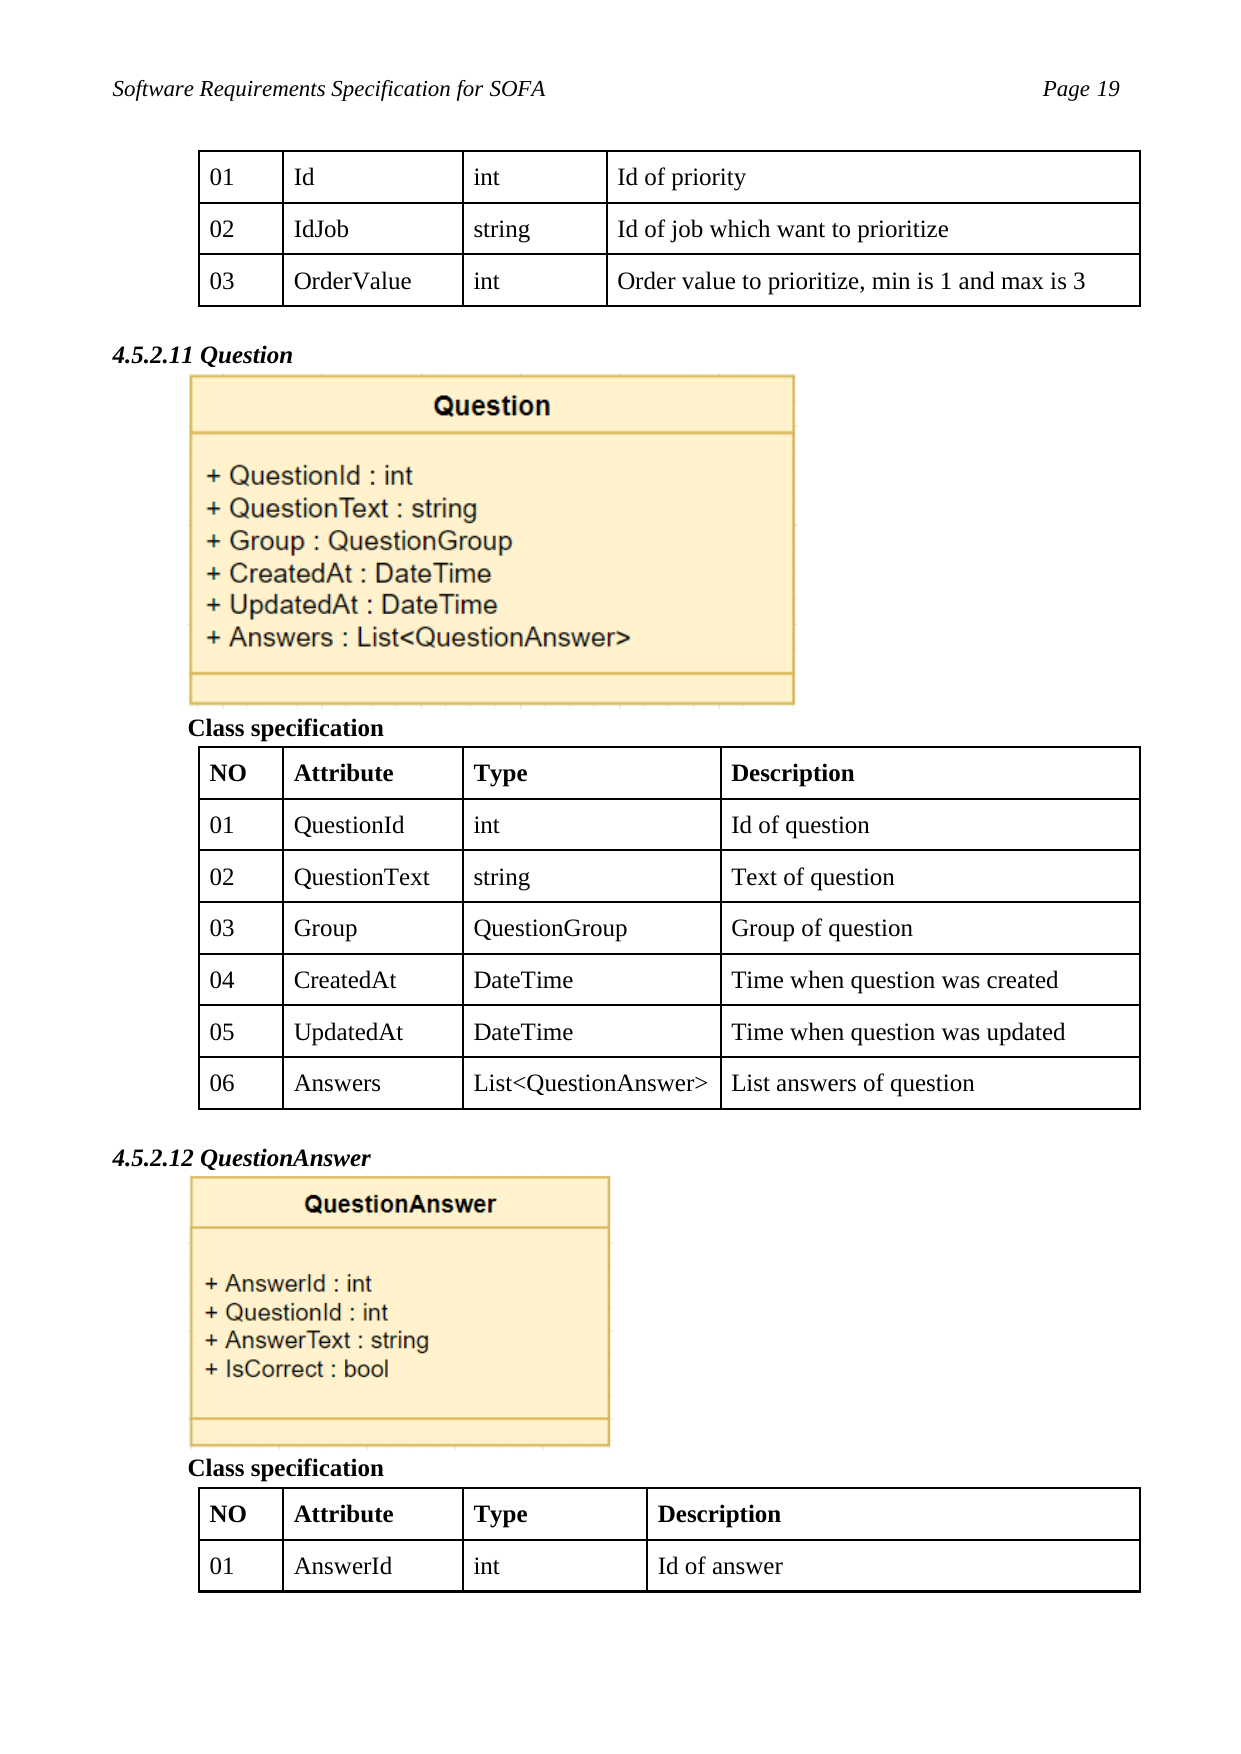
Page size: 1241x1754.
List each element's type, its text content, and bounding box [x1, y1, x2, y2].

text Class specification [187, 713, 1128, 742]
table_header Attribute [284, 1489, 462, 1539]
table_cell AnswerId [284, 1541, 462, 1590]
table_cell 01 [200, 1541, 282, 1590]
table_header NO [200, 1489, 282, 1539]
table_header Description [722, 748, 1139, 798]
table_cell int [464, 152, 606, 202]
table_cell Id of job which want to prioritize [608, 204, 1139, 253]
table_cell Time when question was updated [722, 1006, 1139, 1056]
table_cell Text of question [722, 851, 1139, 901]
table_cell UpdatedAt [284, 1006, 462, 1056]
table_header Type [464, 748, 720, 798]
table_cell 03 [200, 903, 282, 953]
table_cell CreatedAt [284, 955, 462, 1004]
table_cell 01 [200, 800, 282, 849]
table_cell Time when question was created [722, 955, 1139, 1004]
table_cell Group [284, 903, 462, 953]
table_cell Order value to prioritize, min is 1 and max is 3 [608, 255, 1139, 305]
table_header Description [648, 1489, 1139, 1539]
table_cell 01 [200, 152, 282, 202]
table_cell 04 [200, 955, 282, 1004]
table_cell QuestionId [284, 800, 462, 849]
table_cell Answers [284, 1058, 462, 1108]
table_cell int [464, 1541, 646, 1590]
table_cell string [464, 204, 606, 253]
table_header Type [464, 1489, 646, 1539]
table_cell 05 [200, 1006, 282, 1056]
table_cell 02 [200, 851, 282, 901]
table_cell List<QuestionAnswer> [464, 1058, 720, 1108]
table_header Attribute [284, 748, 462, 798]
table_cell Id of priority [608, 152, 1139, 202]
table_cell 03 [200, 255, 282, 305]
table_cell int [464, 255, 606, 305]
text 4.5.2.12 QuestionAnswer [112, 1143, 1128, 1172]
table_cell int [464, 800, 720, 849]
table_cell List answers of question [722, 1058, 1139, 1108]
table_cell DateTime [464, 1006, 720, 1056]
table_header NO [200, 748, 282, 798]
table_cell QuestionGroup [464, 903, 720, 953]
table_cell 06 [200, 1058, 282, 1108]
picture [187, 1175, 614, 1450]
table_cell OrderValue [284, 255, 462, 305]
table_cell 02 [200, 204, 282, 253]
table_cell string [464, 851, 720, 901]
table_cell Id [284, 152, 462, 202]
table_cell Group of question [722, 903, 1139, 953]
picture [187, 373, 798, 709]
table_cell Id of answer [648, 1541, 1139, 1590]
table_cell QuestionText [284, 851, 462, 901]
text Class specification [112, 1453, 1128, 1482]
table_cell Id of question [722, 800, 1139, 849]
table_cell IdJob [284, 204, 462, 253]
text 4.5.2.11 Question [112, 340, 1128, 369]
table_cell DateTime [464, 955, 720, 1004]
